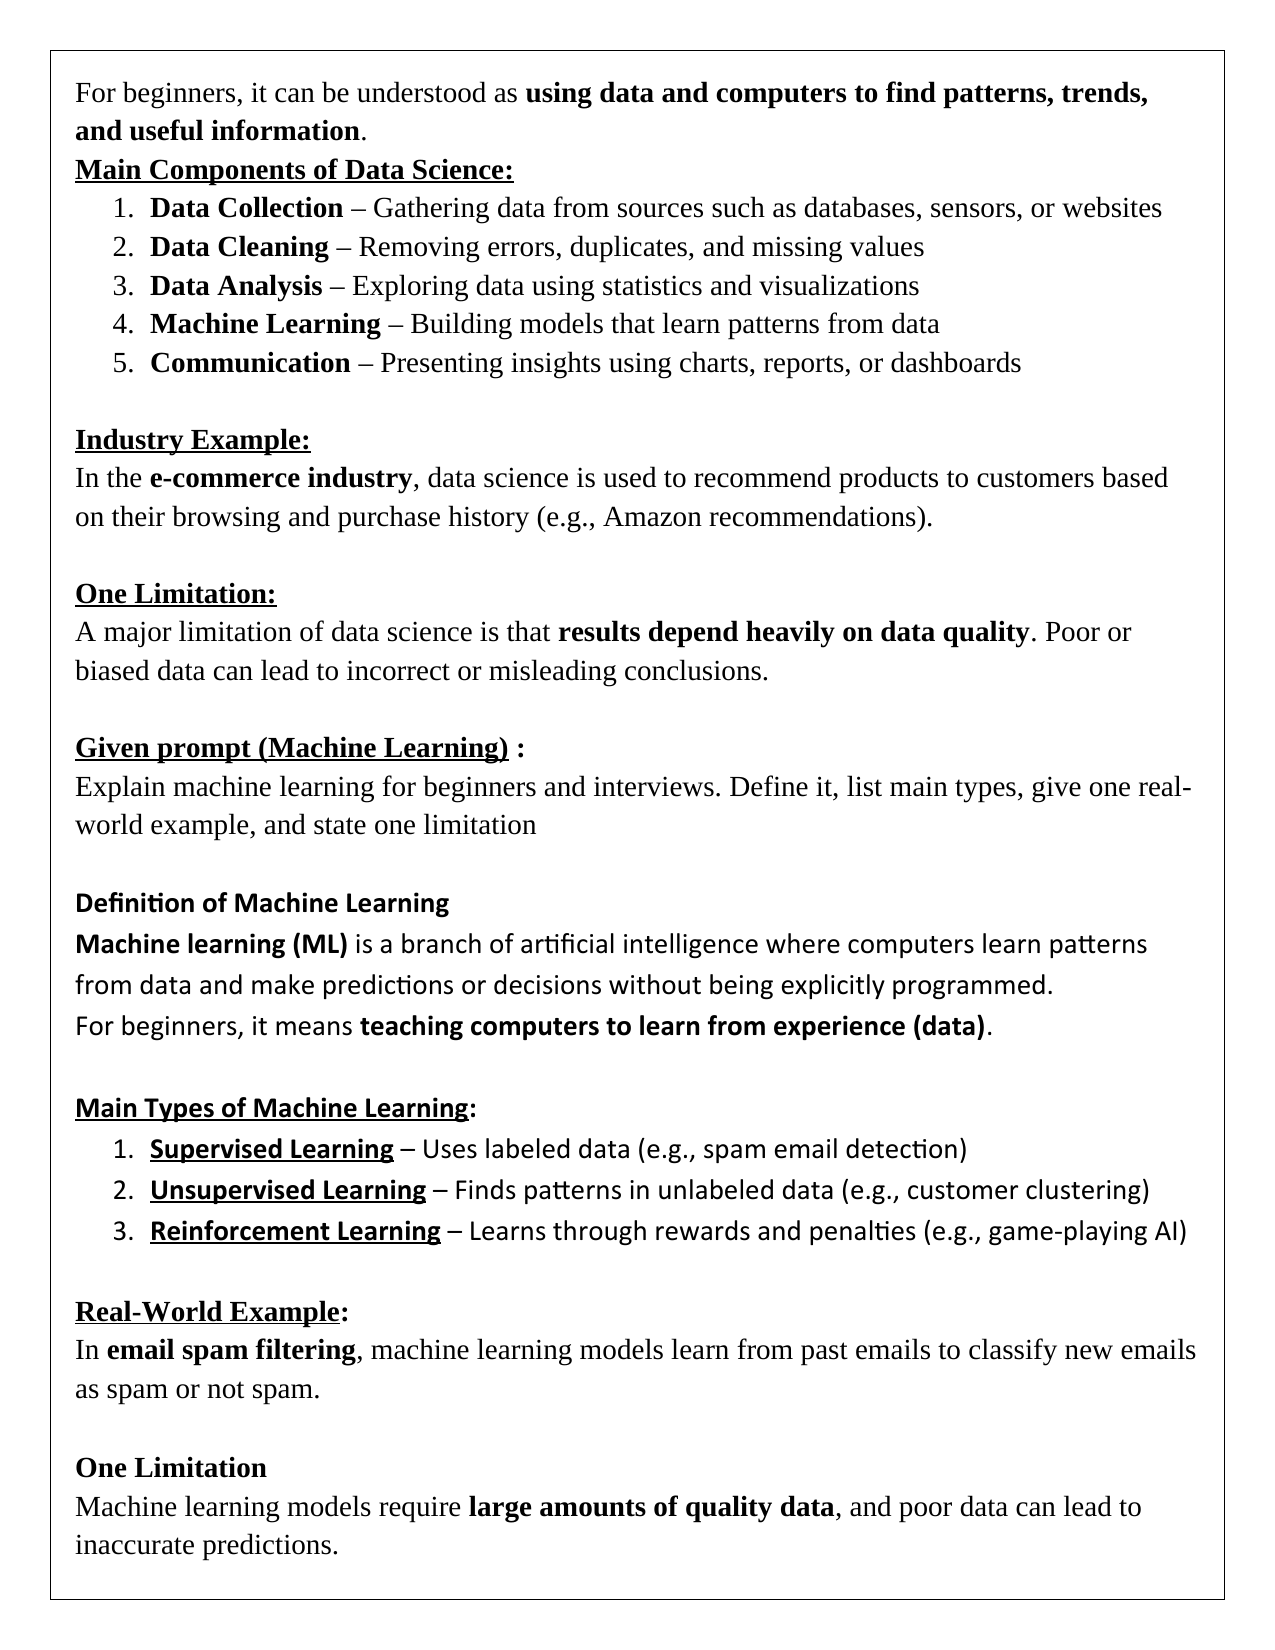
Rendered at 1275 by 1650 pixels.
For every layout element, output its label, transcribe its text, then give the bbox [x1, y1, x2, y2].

text Explain machine learning for beginners and interviews. Define it, list main types, give one real-world example, and state one limitation [75, 769, 1200, 841]
text Machine learning models require large amounts of quality data, and poor data can lead to inaccurate predictions. [75, 1489, 1200, 1561]
text Industry Example: [75, 422, 1200, 455]
text In the e-commerce industry, data science is used to recommend products to customers based on their browsing and purchase history (e.g., Amazon recommendations). [75, 460, 1200, 532]
text One Limitation: [75, 576, 1200, 609]
list Unsupervised Learning – Finds patterns in unlabeled data (e.g., customer clustering) [112, 1171, 1200, 1207]
text Main Components of Data Science: [75, 152, 1200, 186]
list Data Analysis – Exploring data using statistics and visualizations [112, 268, 1200, 301]
list Data Cleaning – Removing errors, duplicates, and missing values [112, 229, 1200, 263]
text Machine learning (ML) is a branch of artificial intelligence where computers learn patterns from data and make predictions or decisions without being explicitly programmed. For beginners, it means teaching computers to learn from experience (data). [75, 925, 1200, 1043]
text Main Types of Machine Learning: [75, 1089, 1200, 1125]
text A major limitation of data science is that results depend heavily on data quality. Poor or biased data can lead to incorrect or misleading conclusions. [75, 614, 1200, 687]
list Reinforcement Learning – Learns through rewards and penalties (e.g., game-playing AI) [112, 1212, 1200, 1247]
list Communication – Presenting insights using charts, reports, or dashboards [112, 345, 1200, 378]
list Supervised Learning – Uses labeled data (e.g., spam email detection) [112, 1130, 1200, 1166]
text Real-World Example: [75, 1294, 1200, 1327]
text One Limitation [75, 1450, 1200, 1484]
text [75, 75, 1200, 147]
text In email spam filtering, machine learning models learn from past emails to classify new emails as spam or not spam. [75, 1332, 1200, 1404]
text Definition of Machine Learning [75, 884, 1200, 920]
list Machine Learning – Building models that learn patterns from data [112, 306, 1200, 340]
list Data Collection – Gathering data from sources such as databases, sensors, or websites [112, 191, 1200, 224]
text Given prompt (Machine Learning) : [75, 730, 1200, 764]
